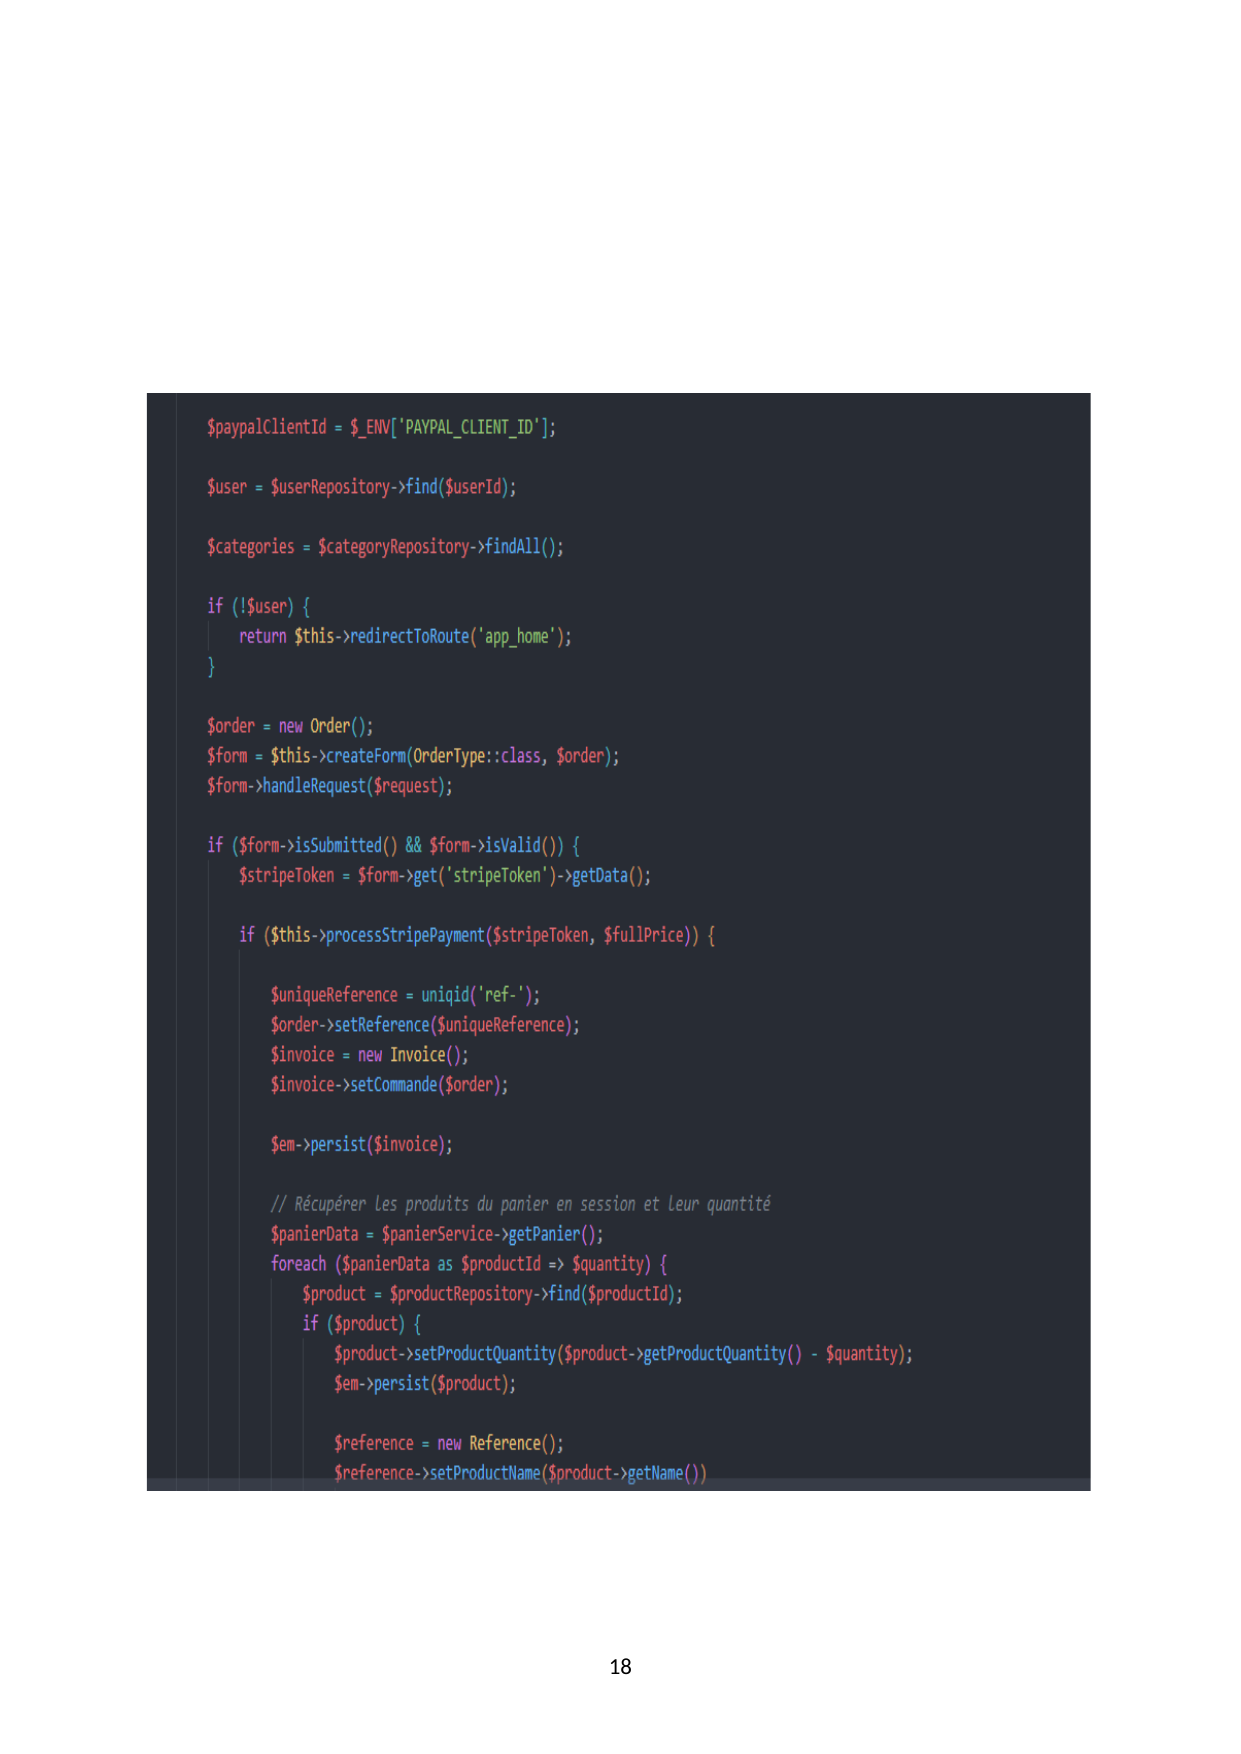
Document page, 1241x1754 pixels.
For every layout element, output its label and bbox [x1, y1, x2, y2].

picture [146, 393, 1091, 1491]
